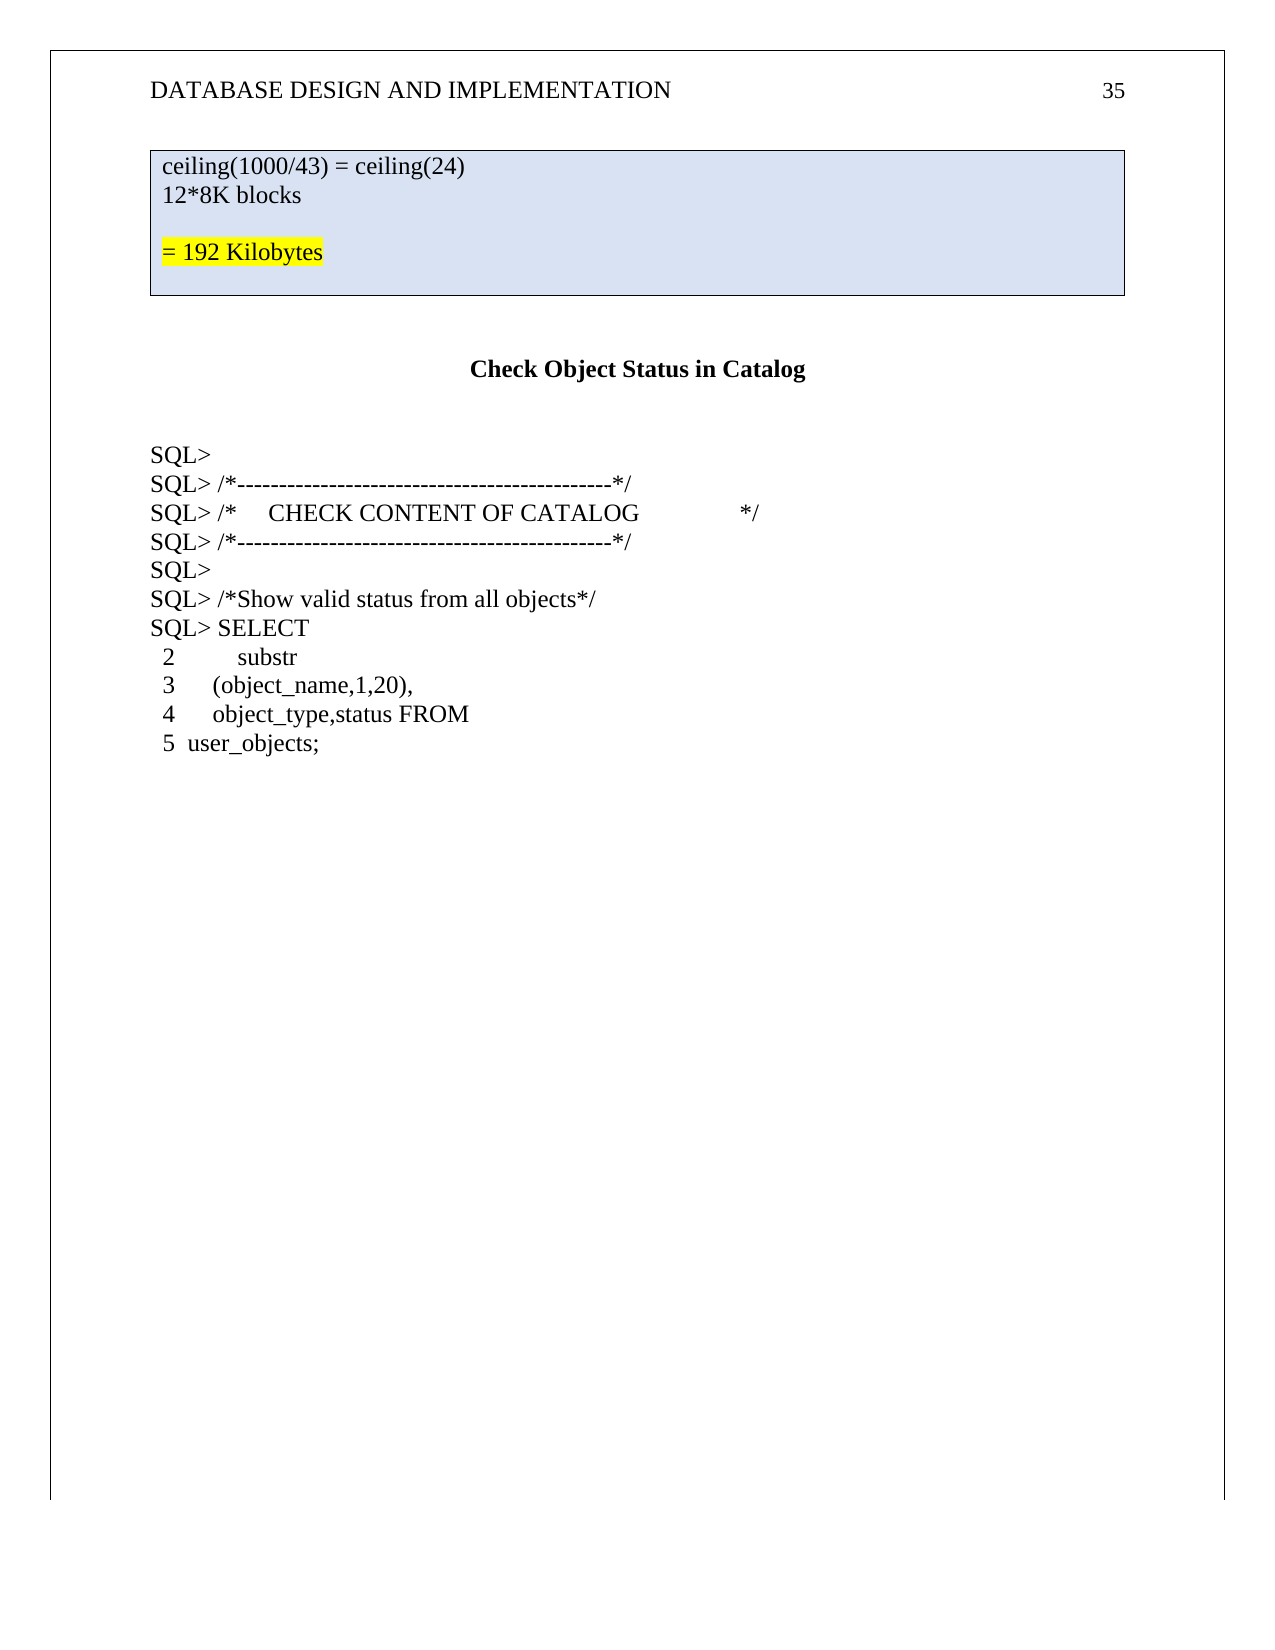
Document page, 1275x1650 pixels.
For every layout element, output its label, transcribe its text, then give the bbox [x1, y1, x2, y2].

text SQL> /*---------------------------------------------*/ [150, 469, 1125, 498]
text SQL> SELECT [150, 613, 1125, 642]
text SQL> [150, 555, 1125, 584]
text SQL> /* CHECK CONTENT OF CATALOG */ [150, 498, 1125, 527]
text SQL> /*---------------------------------------------*/ [150, 527, 1125, 555]
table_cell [151, 151, 1124, 295]
text 4 object_type,status FROM [150, 699, 1125, 728]
subtitle Check Object Status in Catalog [150, 354, 1125, 382]
text 3 (object_name,1,20), [150, 670, 1125, 699]
text 2 substr [150, 642, 1125, 670]
text 5 user_objects; [150, 728, 1125, 757]
text SQL> [150, 440, 1125, 469]
text SQL> /*Show valid status from all objects*/ [150, 584, 1125, 613]
